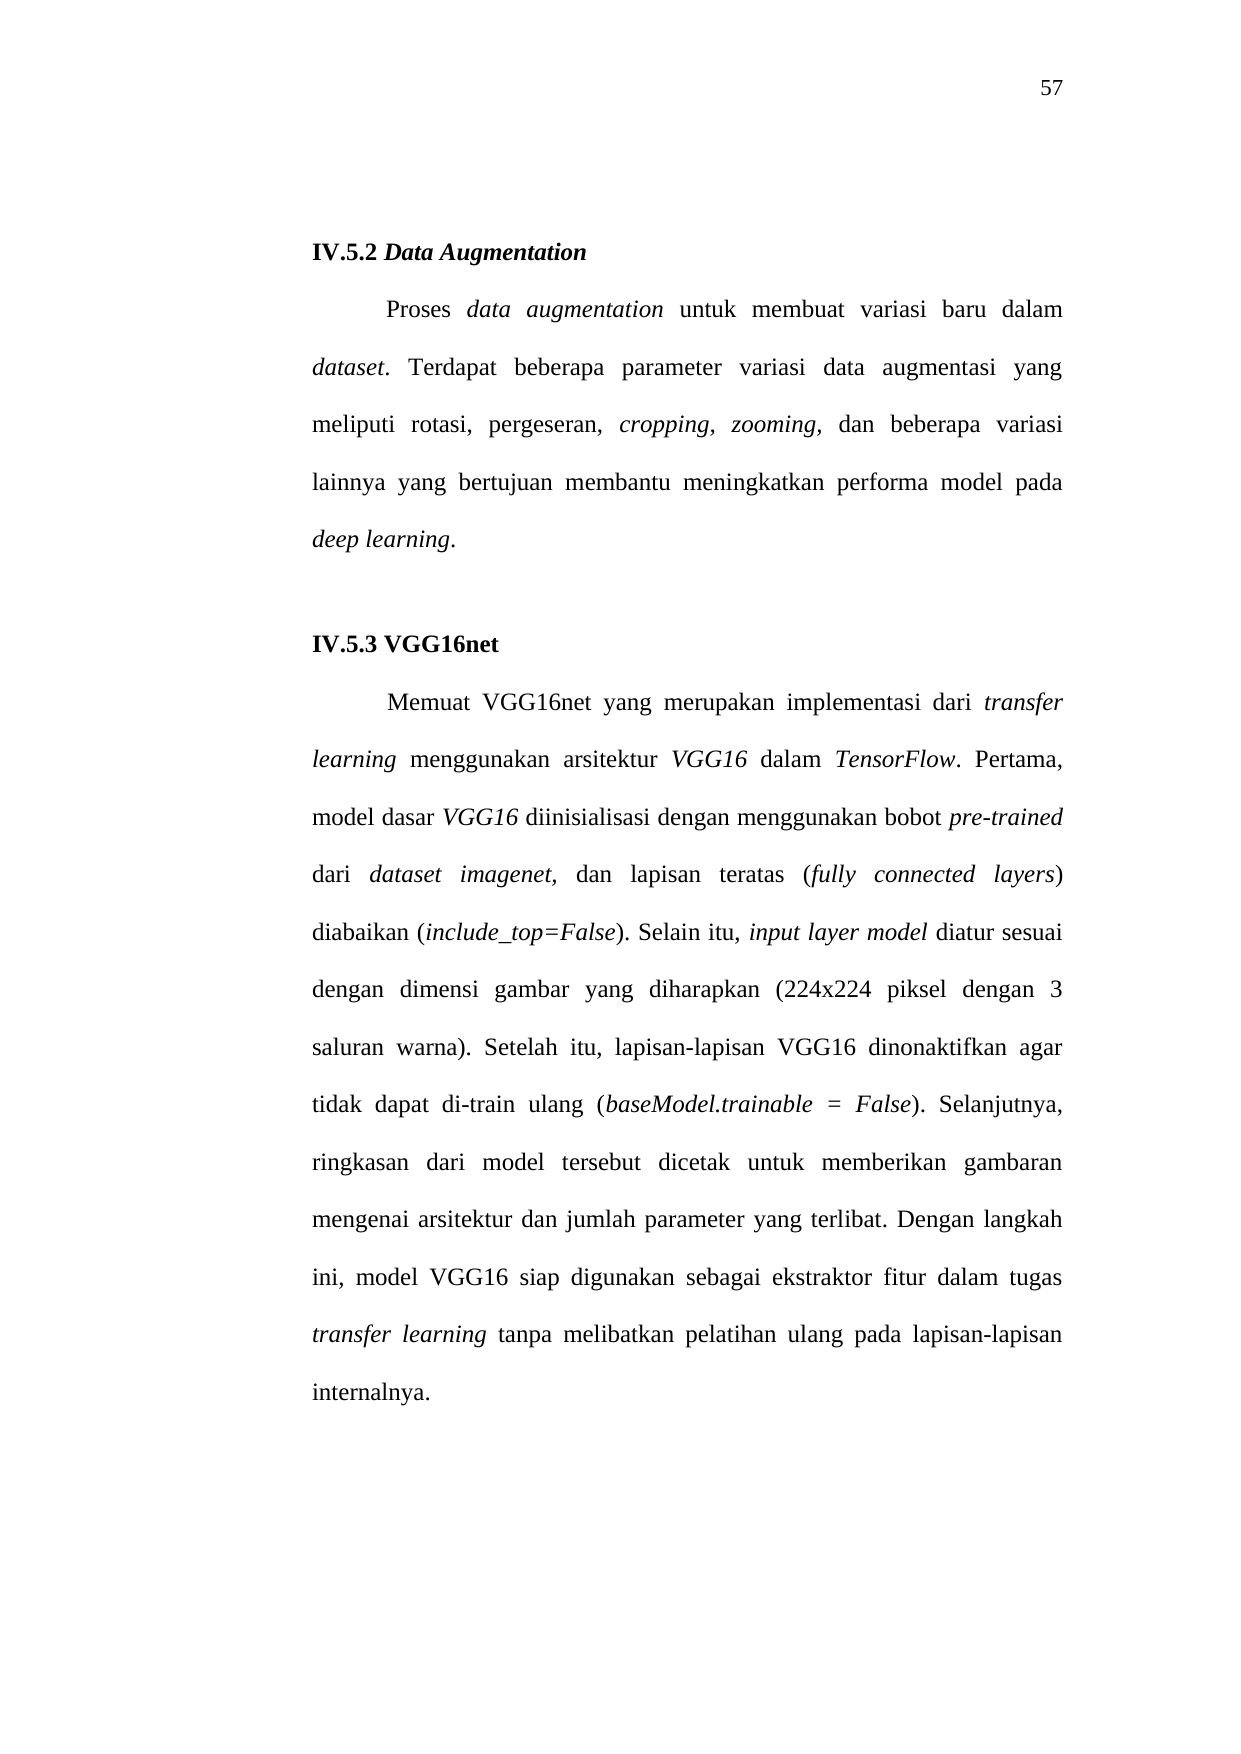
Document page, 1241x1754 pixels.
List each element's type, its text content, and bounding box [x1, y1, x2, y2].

subtitle VGG16net [312, 629, 1063, 658]
text Memuat VGG16net yang merupakan implementasi dari transfer learning menggunakan arsitektur VGG16 dalam TensorFlow. Pertama, model dasar VGG16 diinisialisasi dengan menggunakan bobot pre-trained dari dataset imagenet, dan lapisan teratas (fully connected layers) diabaikan (include_top=False). Selain itu, input layer model diatur sesuai dengan dimensi gambar yang diharapkan (224x224 piksel dengan 3 saluran warna). Setelah itu, lapisan-lapisan VGG16 dinonaktifkan agar tidak dapat di-train ulang (baseModel.trainable = False). Selanjutnya, ringkasan dari model tersebut dicetak untuk memberikan gambaran mengenai arsitektur dan jumlah parameter yang terlibat. Dengan langkah ini, model VGG16 siap digunakan sebagai ekstraktor fitur dalam tugas transfer learning tanpa melibatkan pelatihan ulang pada lapisan-lapisan internalnya. [312, 687, 1063, 1406]
subtitle Data Augmentation [312, 237, 1063, 266]
text Proses data augmentation untuk membuat variasi baru dalam dataset. Terdapat beberapa parameter variasi data augmentasi yang meliputi rotasi, pergeseran, cropping, zooming, dan beberapa variasi lainnya yang bertujuan membantu meningkatkan performa model pada deep learning. [312, 294, 1063, 553]
